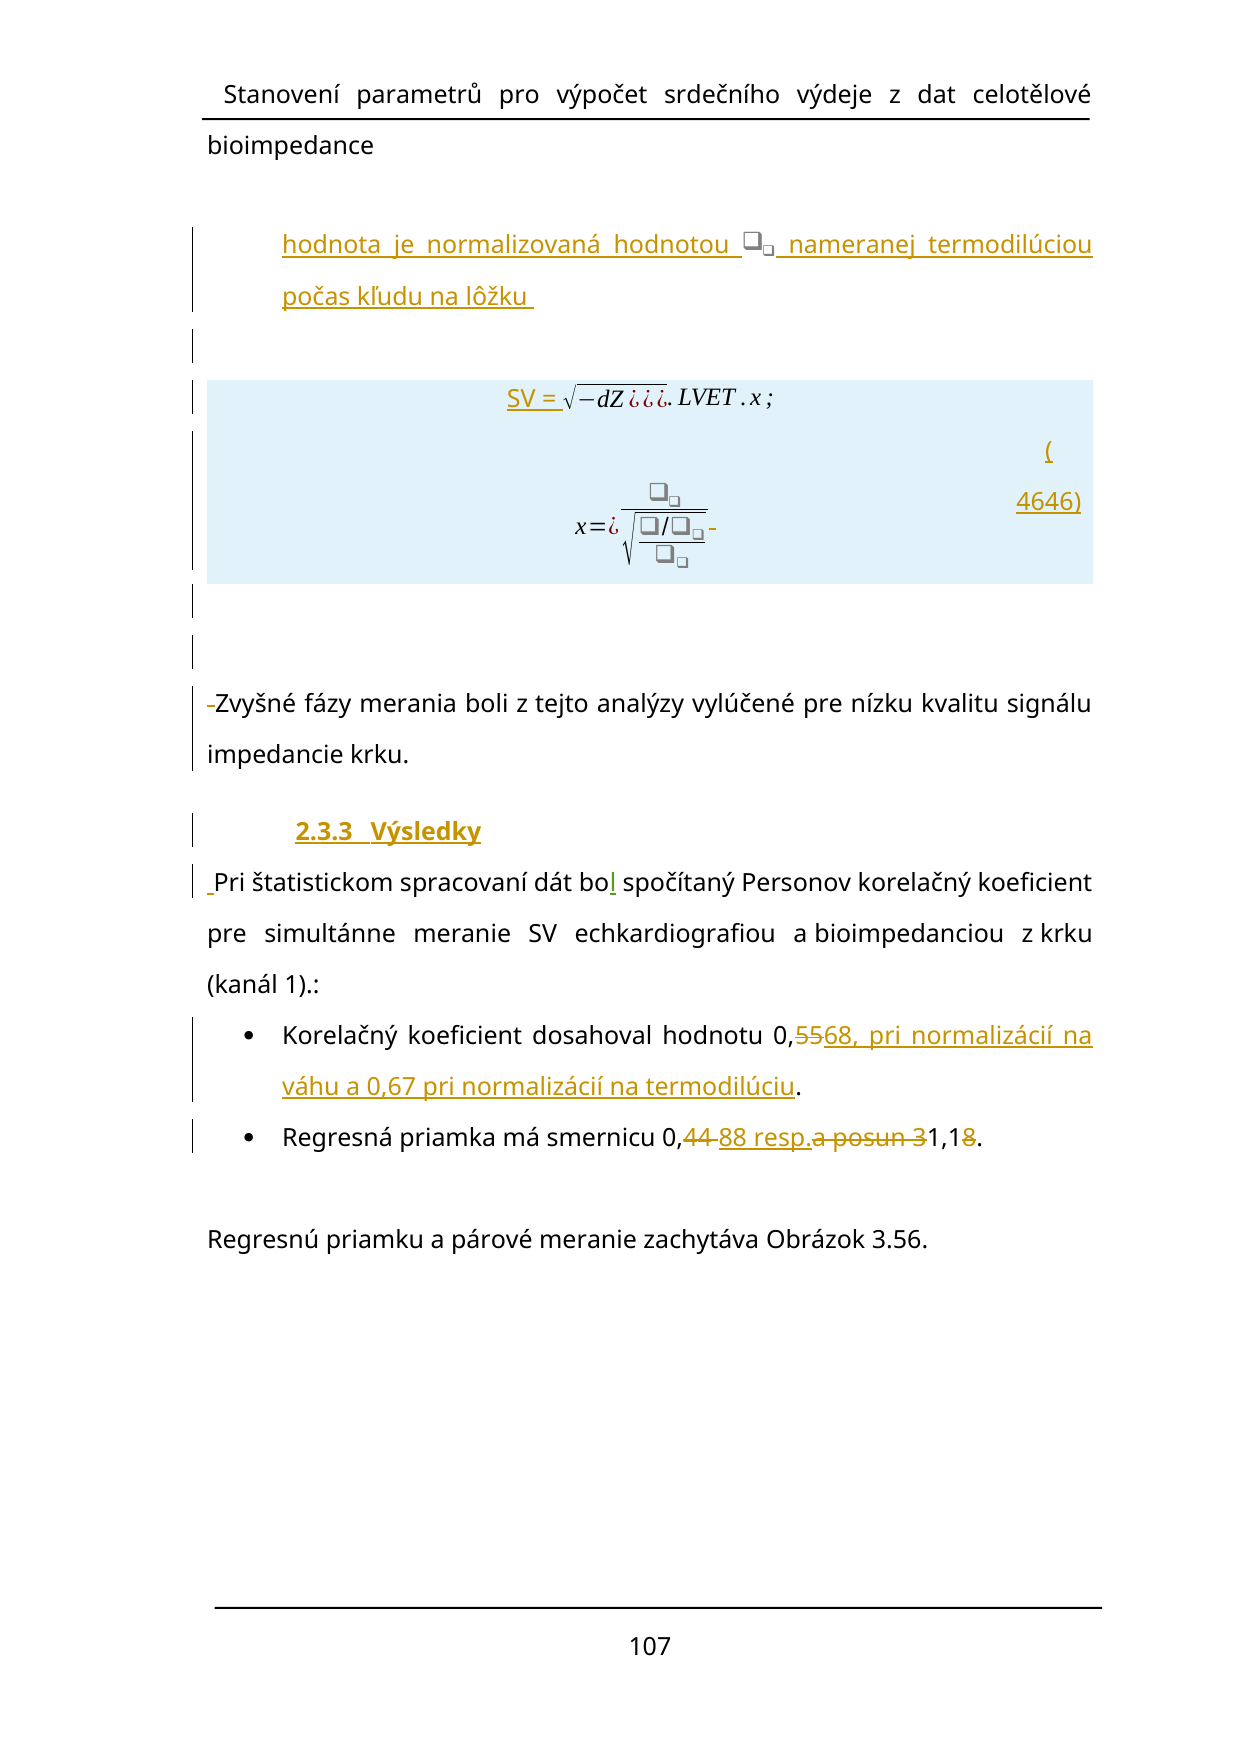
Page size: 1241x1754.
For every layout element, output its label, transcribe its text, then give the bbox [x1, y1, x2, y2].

text Zvyšné fázy merania boli z tejto analýzy vylúčené pre nízku kvalitu signálu impedancie krku. [207, 686, 1092, 771]
list Regresná priamka má smernicu 0,1,1. [244, 1119, 1092, 1153]
text Pri štatistickom spracovaní dát bo spočítaný Personov korelačný koeficient pre simultánne meranie SV echkardiografiou a bioimpedanciou z krku (kanál 1).: [207, 864, 1092, 1000]
text Regresnú priamku a párové meranie zachytáva . [207, 1221, 1092, 1256]
list Korelačný koeficient dosahoval hodnotu 0,. [244, 1017, 1092, 1102]
